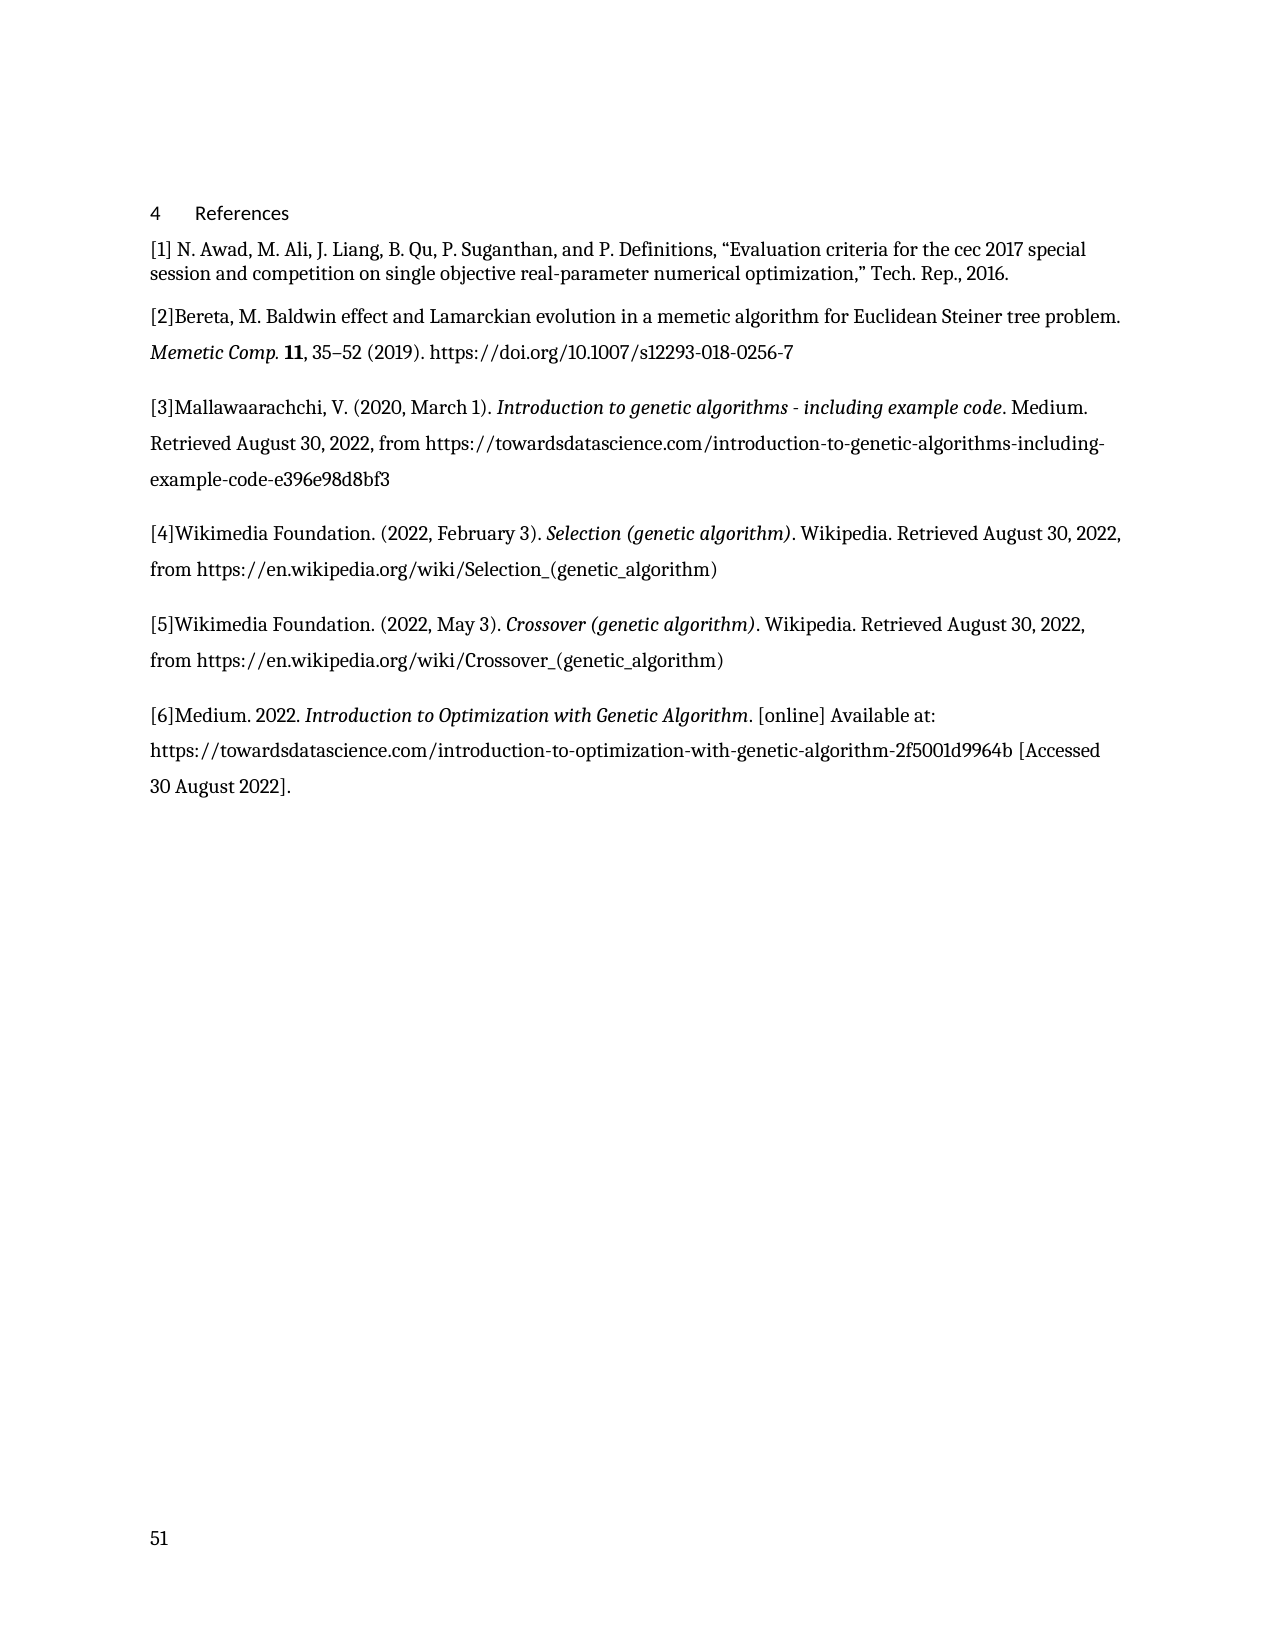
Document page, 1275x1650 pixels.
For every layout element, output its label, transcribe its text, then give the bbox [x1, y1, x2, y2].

text [6]Medium. 2022. Introduction to Optimization with Genetic Algorithm. [online] Available at: https://towardsdatascience.com/introduction-to-optimization-with-genetic-algorithm-2f5001d9964b [Accessed 30 August 2022]. [150, 703, 1125, 799]
text [1] N. Awad, M. Ali, J. Liang, B. Qu, P. Suganthan, and P. Definitions, “Evaluation criteria for the cec 2017 special session and competition on single objective real-parameter numerical optimization,” Tech. Rep., 2016. [150, 238, 1125, 286]
text [4]Wikimedia Foundation. (2022, February 3). Selection (genetic algorithm). Wikipedia. Retrieved August 30, 2022, from https://en.wikipedia.org/wiki/Selection_(genetic_algorithm) [150, 522, 1125, 582]
text [5]Wikimedia Foundation. (2022, May 3). Crossover (genetic algorithm). Wikipedia. Retrieved August 30, 2022, from https://en.wikipedia.org/wiki/Crossover_(genetic_algorithm) [150, 613, 1125, 672]
text [3]Mallawaarachchi, V. (2020, March 1). Introduction to genetic algorithms - including example code. Medium. Retrieved August 30, 2022, from https://towardsdatascience.com/introduction-to-genetic-algorithms-including-example-code-e396e98d8bf3 [150, 395, 1125, 491]
subtitle References [150, 200, 1125, 225]
text [2]Bereta, M. Baldwin effect and Lamarckian evolution in a memetic algorithm for Euclidean Steiner tree problem. Memetic Comp. 11, 35–52 (2019). https://doi.org/10.1007/s12293-018-0256-7 [150, 305, 1125, 365]
